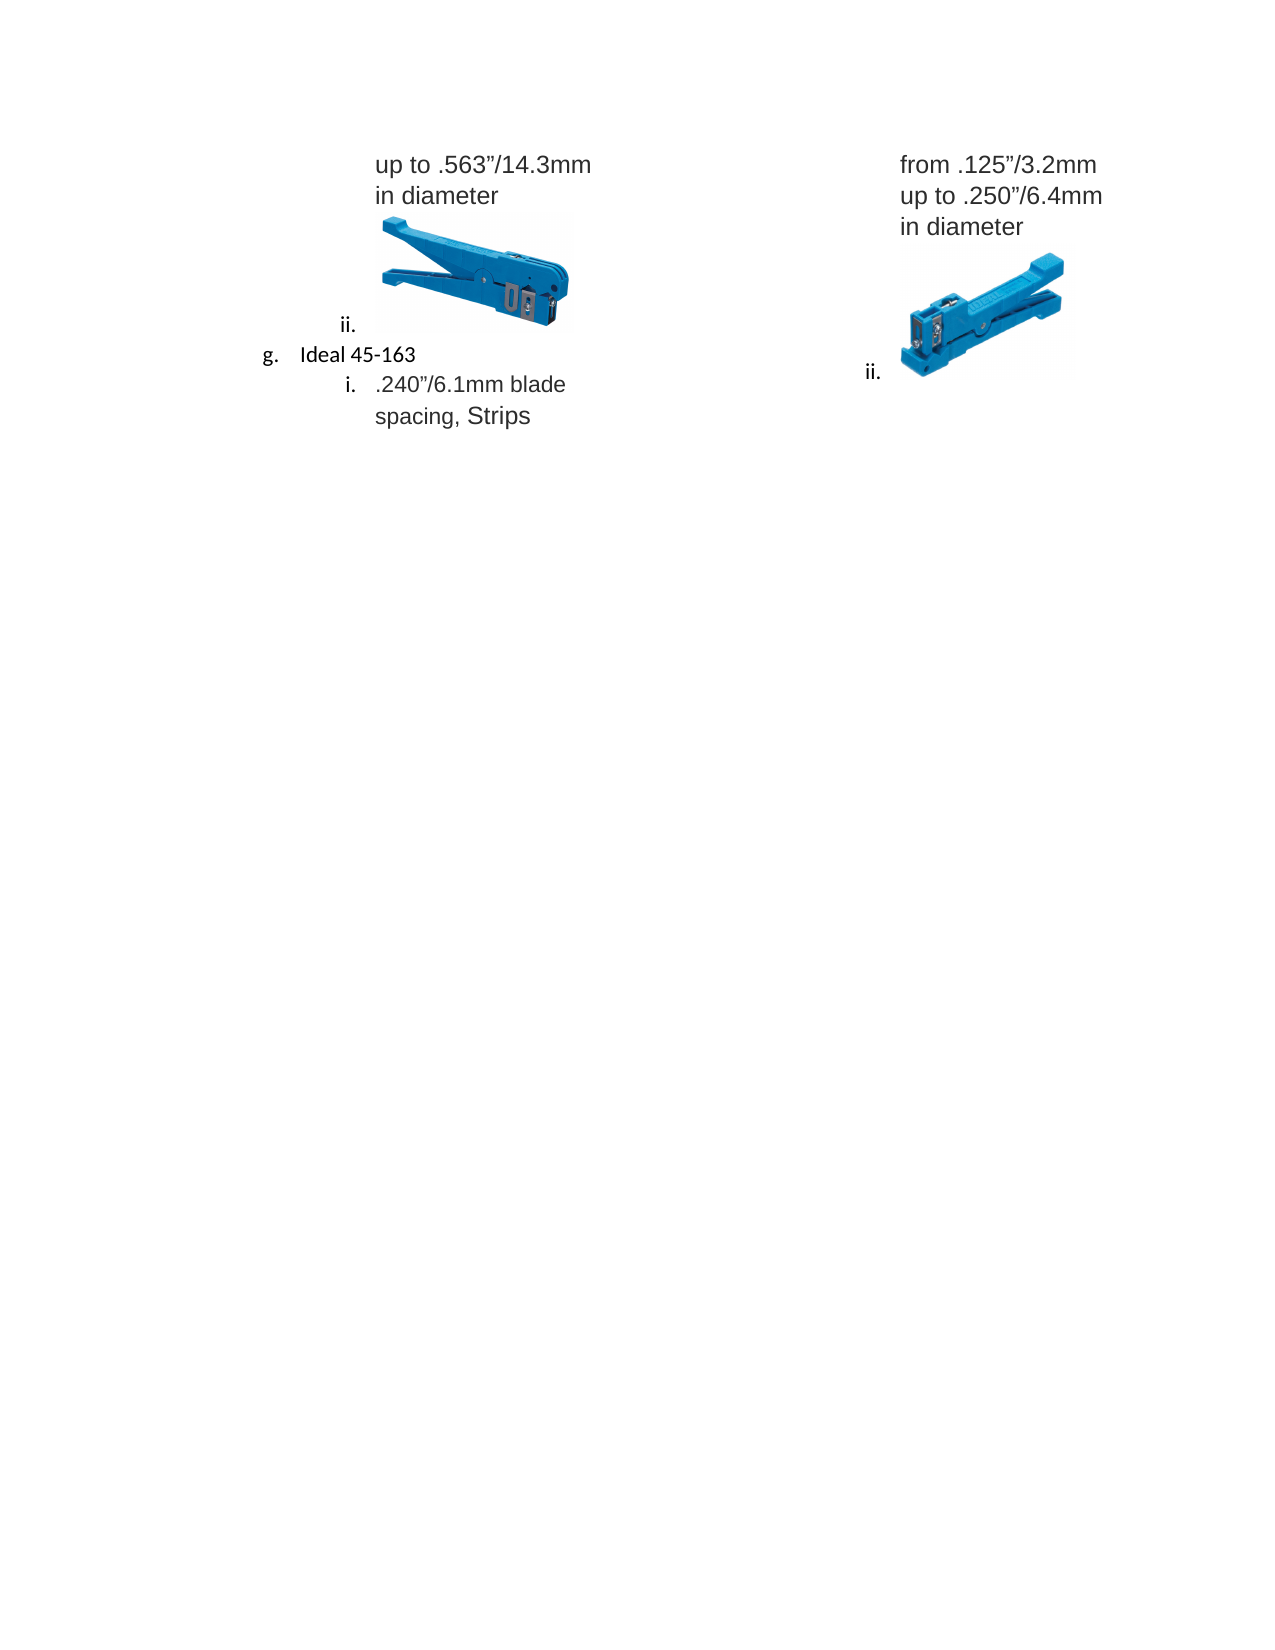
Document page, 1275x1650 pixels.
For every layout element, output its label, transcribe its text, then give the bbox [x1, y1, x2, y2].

list .240”/6.1mm blade spacing, Strips from .125”/3.2mm up to .250”/6.4mm in diameter [356, 371, 600, 429]
picture [900, 243, 1077, 380]
list .240”/6.1mm blade spacing, Strips from .125”/3.2mm up to .250”/6.4mm in diameter [881, 150, 1125, 241]
list Ideal 45-163 [262, 340, 600, 368]
picture [375, 212, 574, 333]
list .560”/14.22mm blade spacing, Strips from .250”/6.4mm up to .563”/14.3mm in diameter [356, 150, 600, 210]
